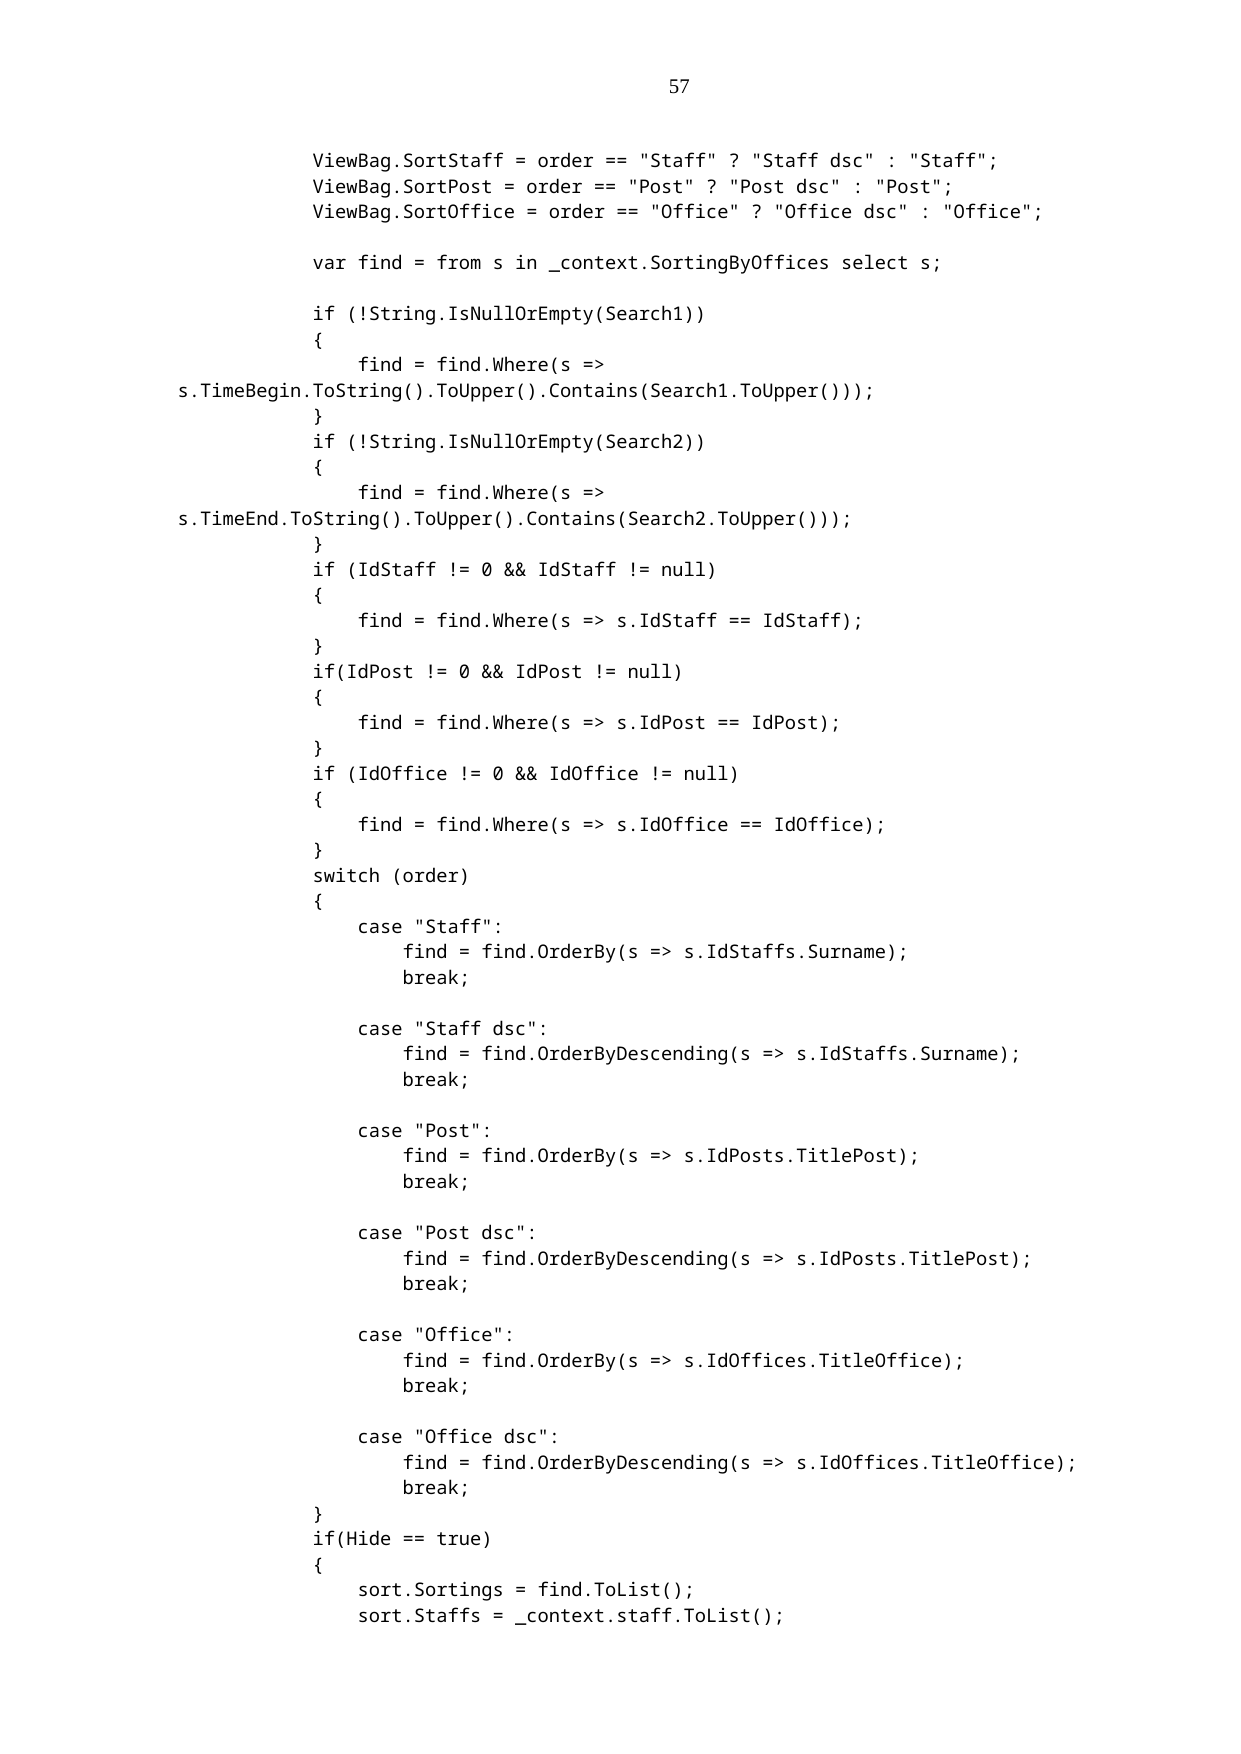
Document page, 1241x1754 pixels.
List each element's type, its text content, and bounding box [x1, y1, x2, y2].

text break; [177, 1168, 1181, 1194]
text ViewBag.SortOffice = order == "Office" ? "Office dsc" : "Office"; [177, 198, 1181, 224]
text if (IdOffice != 0 && IdOffice != null) [177, 760, 1181, 786]
text if (!String.IsNullOrEmpty(Search2)) [177, 428, 1181, 454]
text { [177, 326, 1181, 352]
text { [177, 786, 1181, 811]
text case "Post dsc": [177, 1219, 1181, 1245]
text } [177, 1500, 1181, 1526]
text find = find.OrderByDescending(s => s.IdPosts.TitlePost); [177, 1245, 1181, 1270]
text find = find.Where(s => s.IdOffice == IdOffice); [177, 811, 1181, 837]
text } [177, 632, 1181, 658]
text break; [177, 1372, 1181, 1398]
text if(IdPost != 0 && IdPost != null) [177, 658, 1181, 683]
text case "Staff": [177, 913, 1181, 939]
text find = find.Where(s => s.TimeEnd.ToString().ToUpper().Contains(Search2.ToUpper())); [177, 479, 1181, 530]
text ViewBag.SortPost = order == "Post" ? "Post dsc" : "Post"; [177, 173, 1181, 198]
text case "Office dsc": [177, 1423, 1181, 1449]
text { [177, 454, 1181, 479]
text sort.Staffs = _context.staff.ToList(); [177, 1602, 1181, 1628]
text find = find.Where(s => s.TimeBegin.ToString().ToUpper().Contains(Search1.ToUpper())); [177, 352, 1181, 403]
text find = find.Where(s => s.IdPost == IdPost); [177, 709, 1181, 734]
text var find = from s in _context.SortingByOffices select s; [177, 249, 1181, 275]
text break; [177, 964, 1181, 990]
text if (IdStaff != 0 && IdStaff != null) [177, 556, 1181, 581]
text find = find.OrderByDescending(s => s.IdOffices.TitleOffice); [177, 1449, 1181, 1474]
text break; [177, 1270, 1181, 1296]
text } [177, 403, 1181, 428]
text break; [177, 1066, 1181, 1092]
text if (!String.IsNullOrEmpty(Search1)) [177, 301, 1181, 326]
text } [177, 530, 1181, 556]
text find = find.OrderBy(s => s.IdPosts.TitlePost); [177, 1143, 1181, 1168]
text { [177, 1551, 1181, 1577]
text { [177, 581, 1181, 607]
text } [177, 837, 1181, 862]
text find = find.OrderByDescending(s => s.IdStaffs.Surname); [177, 1041, 1181, 1066]
text case "Staff dsc": [177, 1015, 1181, 1041]
text } [177, 734, 1181, 760]
text case "Post": [177, 1117, 1181, 1143]
text find = find.Where(s => s.IdStaff == IdStaff); [177, 607, 1181, 632]
text { [177, 888, 1181, 913]
text { [177, 683, 1181, 709]
text break; [177, 1474, 1181, 1500]
text switch (order) [177, 862, 1181, 888]
text ViewBag.SortStaff = order == "Staff" ? "Staff dsc" : "Staff"; [177, 147, 1181, 173]
text find = find.OrderBy(s => s.IdStaffs.Surname); [177, 939, 1181, 964]
text sort.Sortings = find.ToList(); [177, 1577, 1181, 1602]
text case "Office": [177, 1321, 1181, 1347]
text if(Hide == true) [177, 1526, 1181, 1551]
text find = find.OrderBy(s => s.IdOffices.TitleOffice); [177, 1347, 1181, 1372]
